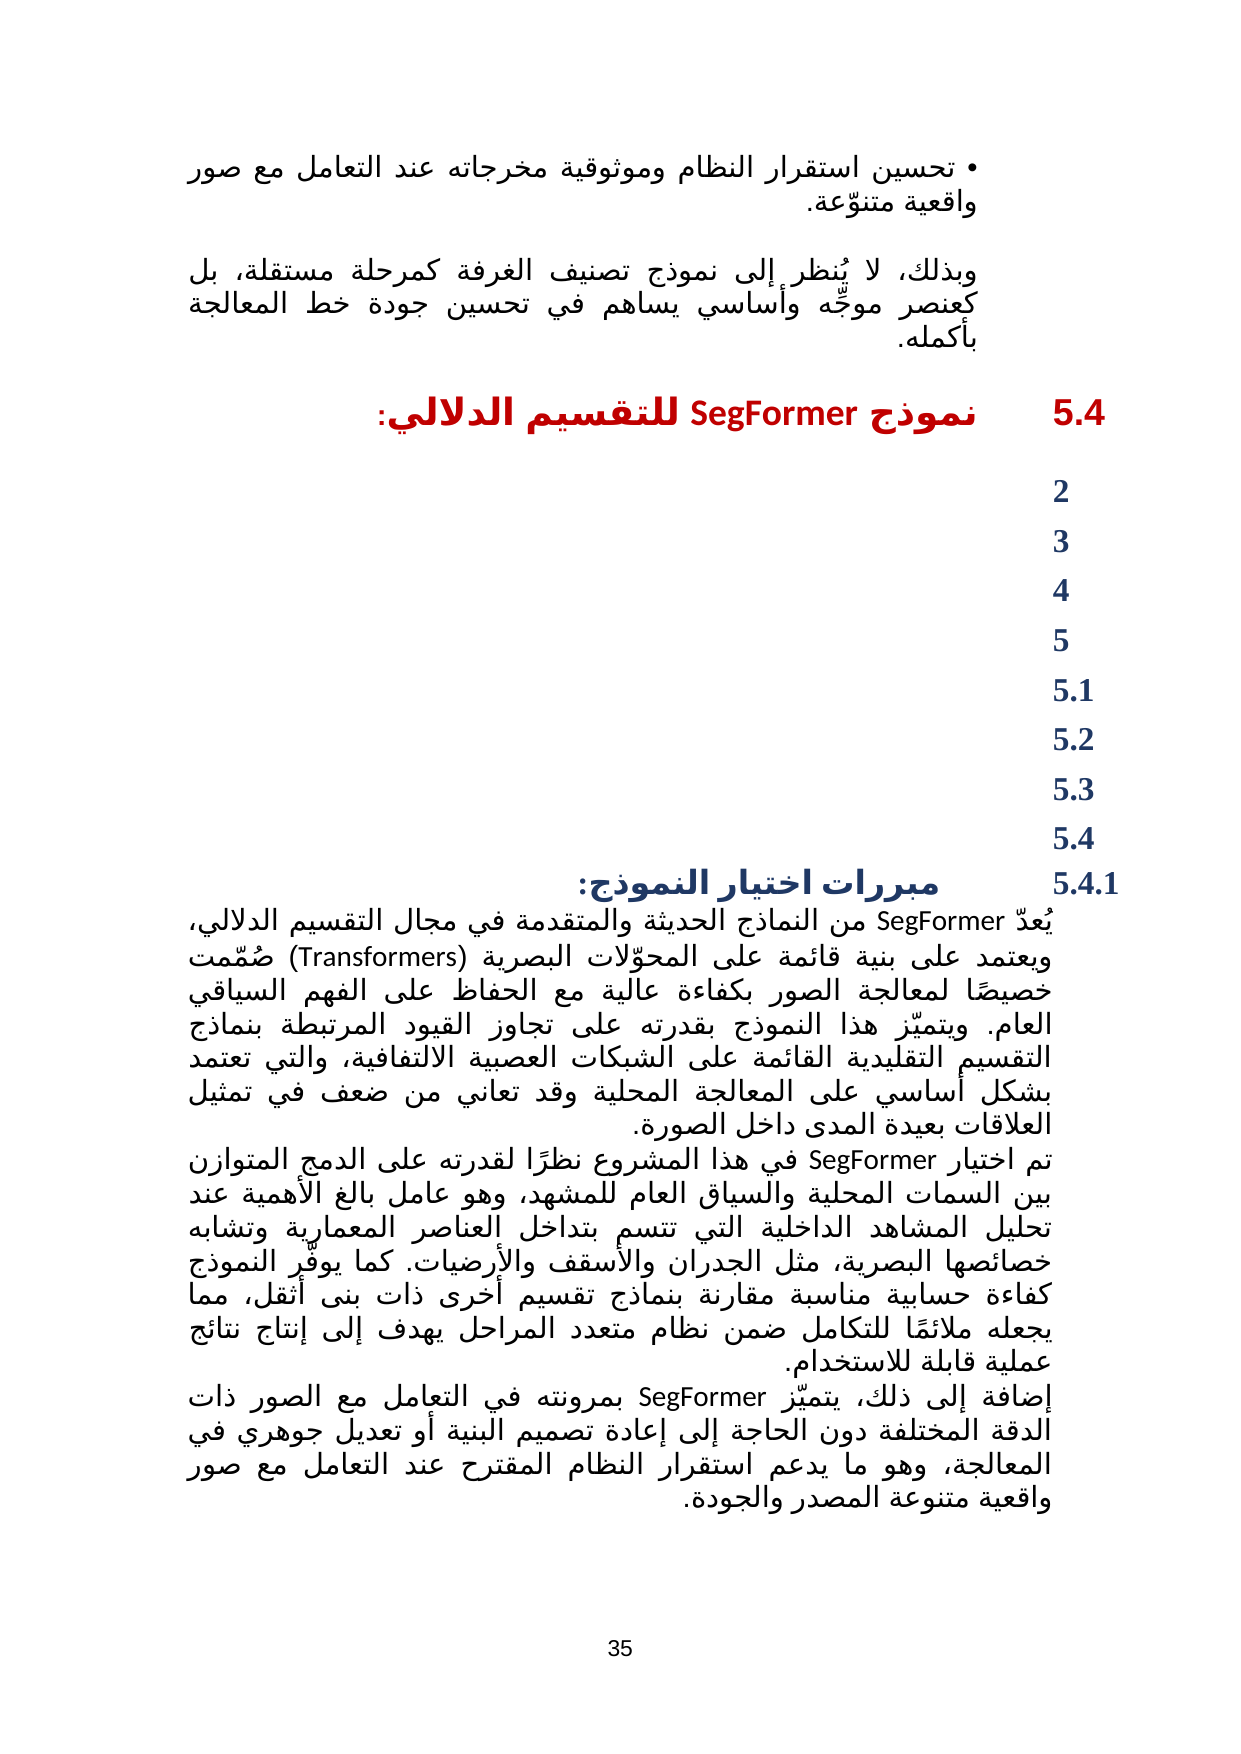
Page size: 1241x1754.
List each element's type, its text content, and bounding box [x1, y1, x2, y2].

subtitle مبررات اختيار النموذج: [187, 864, 1053, 902]
list • تحسين استقرار النظام وموثوقية مخرجاته عند التعامل مع صور واقعية متنوّعة. [187, 150, 978, 217]
text يُعدّ SegFormer من النماذج الحديثة والمتقدمة في مجال التقسيم الدلالي، ويعتمد على بنية قائمة على المحوّلات البصرية (Transformers) صُمّمت خصيصًا لمعالجة الصور بكفاءة عالية مع الحفاظ على الفهم السياقي العام. ويتميّز هذا النموذج بقدرته على تجاوز القيود المرتبطة بنماذج التقسيم التقليدية القائمة على الشبكات العصبية الالتفافية، والتي تعتمد بشكل أساسي على المعالجة المحلية وقد تعاني من ضعف في تمثيل العلاقات بعيدة المدى داخل الصورة. [187, 902, 1053, 1141]
subtitle نموذج SegFormer للتقسيم الدلالي: [187, 389, 1053, 435]
text تم اختيار SegFormer في هذا المشروع نظرًا لقدرته على الدمج المتوازن بين السمات المحلية والسياق العام للمشهد، وهو عامل بالغ الأهمية عند تحليل المشاهد الداخلية التي تتسم بتداخل العناصر المعمارية وتشابه خصائصها البصرية، مثل الجدران والأسقف والأرضيات. كما يوفّر النموذج كفاءة حسابية مناسبة مقارنة بنماذج تقسيم أخرى ذات بنى أثقل، مما يجعله ملائمًا للتكامل ضمن نظام متعدد المراحل يهدف إلى إنتاج نتائج عملية قابلة للاستخدام. [187, 1141, 1053, 1378]
list وبذلك، لا يُنظر إلى نموذج تصنيف الغرفة كمرحلة مستقلة، بل كعنصر موجِّه وأساسي يساهم في تحسين جودة خط المعالجة بأكمله. [187, 253, 978, 353]
text إضافة إلى ذلك، يتميّز SegFormer بمرونته في التعامل مع الصور ذات الدقة المختلفة دون الحاجة إلى إعادة تصميم البنية أو تعديل جوهري في المعالجة، وهو ما يدعم استقرار النظام المقترح عند التعامل مع صور واقعية متنوعة المصدر والجودة. [187, 1378, 1053, 1514]
